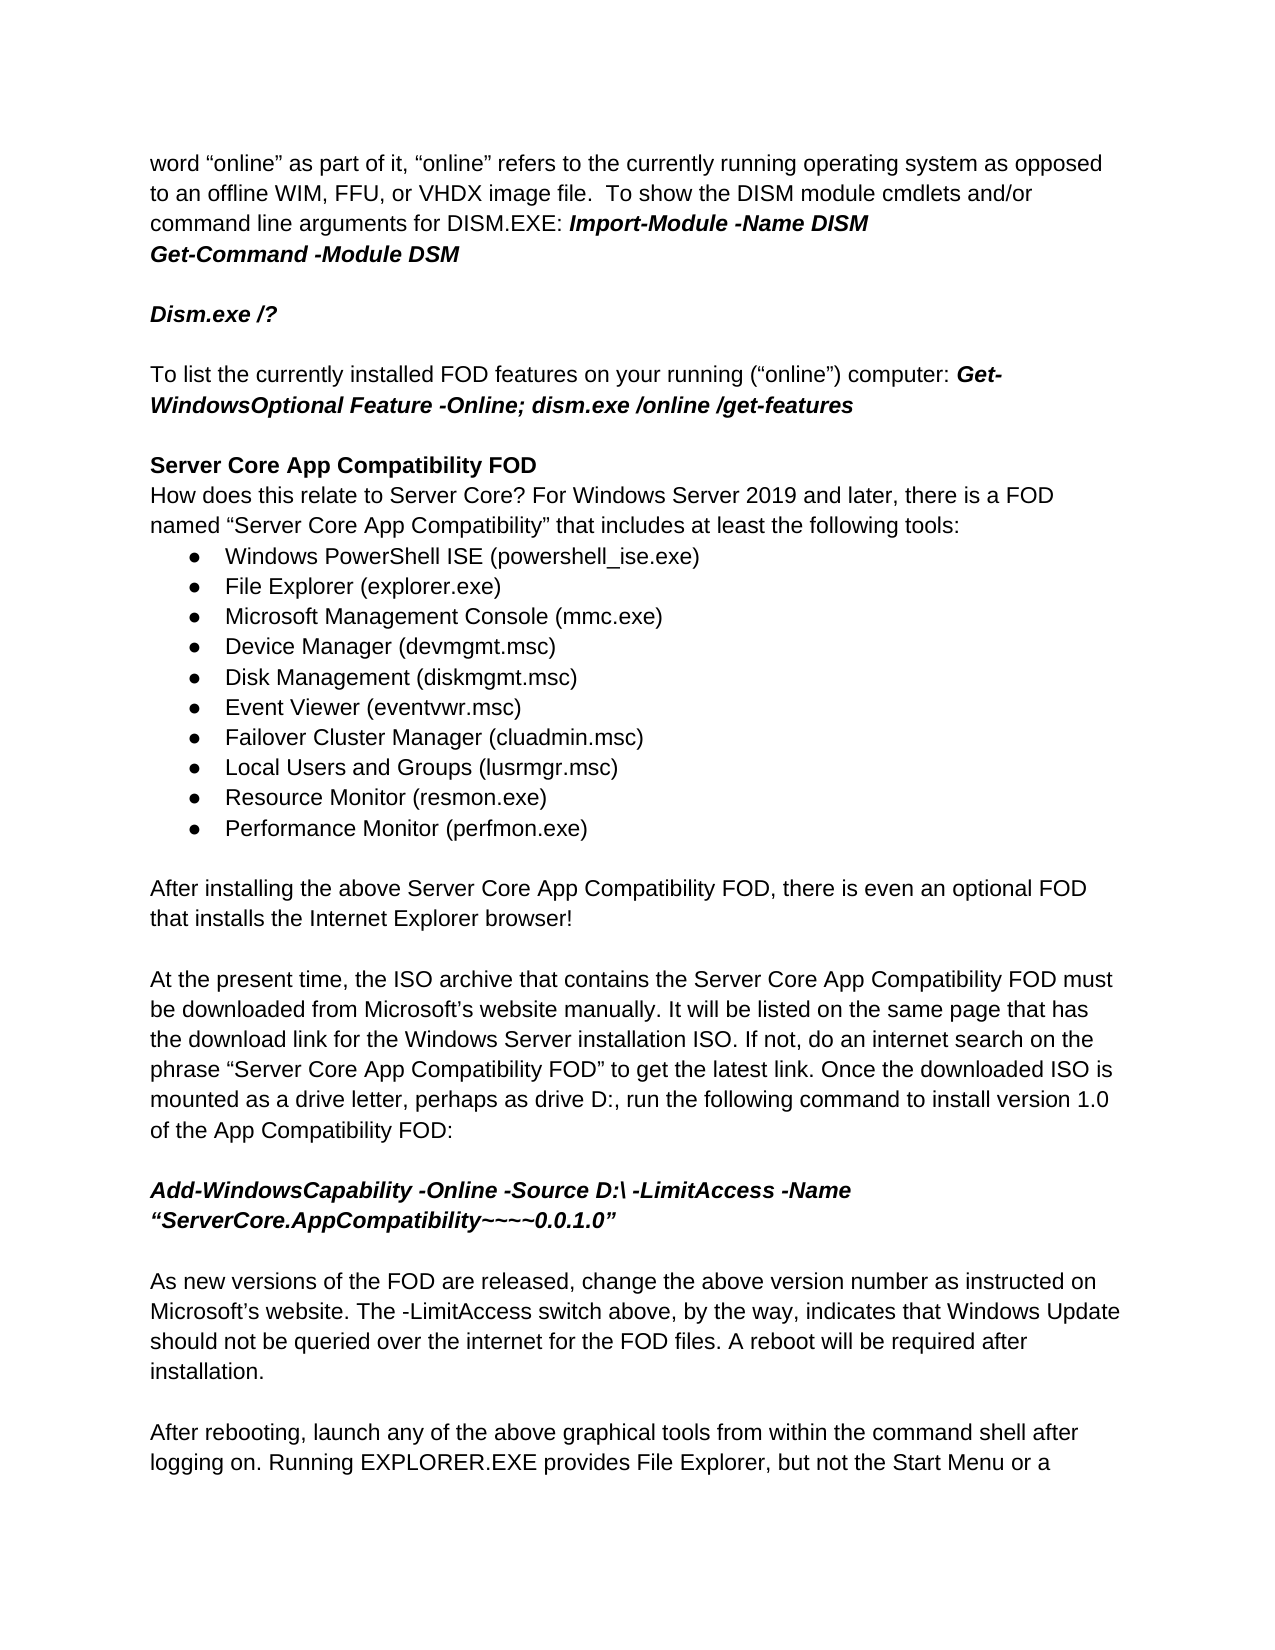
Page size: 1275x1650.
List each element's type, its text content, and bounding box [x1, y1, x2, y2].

text How does this relate to Server Core? For Windows Server 2019 and later, there is a FOD named “Server Core App Compatibility” that includes at least the following tools: [150, 482, 1125, 539]
text Add-WindowsCapability -Online -Source D:\ -LimitAccess -Name “ServerCore.AppCompatibility~~~~0.0.1.0” [150, 1177, 1125, 1234]
text Server Core App Compatibility FOD [150, 452, 1125, 478]
list Local Users and Groups (lusrmgr.msc) [187, 754, 1125, 781]
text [150, 150, 1125, 237]
list Event Viewer (eventvwr.msc) [187, 694, 1125, 720]
text As new versions of the FOD are released, change the above version number as instructed on Microsoft’s website. The -LimitAccess switch above, by the way, indicates that Windows Update should not be queried over the internet for the FOD files. A reboot will be required after installation. [150, 1268, 1125, 1385]
list Disk Management (diskmgmt.msc) [187, 663, 1125, 690]
list Windows PowerShell ISE (powershell_ise.exe) [187, 543, 1125, 569]
text To list the currently installed FOD features on your running (“online”) computer: Get-WindowsOptional Feature -Online; dism.exe /online /get-features [150, 361, 1125, 418]
text At the present time, the ISO archive that contains the Server Core App Compatibility FOD must be downloaded from Microsoft’s website manually. It will be listed on the same page that has the download link for the Windows Server installation ISO. If not, do an internet search on the phrase “Server Core App Compatibility FOD” to get the latest link. Once the downloaded ISO is mounted as a drive letter, perhaps as drive D:, run the following command to install version 1.0 of the App Compatibility FOD: [150, 966, 1125, 1143]
text After installing the above Server Core App Compatibility FOD, there is even an optional FOD that installs the Internet Explorer browser! [150, 875, 1125, 932]
list File Explorer (explorer.exe) [187, 573, 1125, 599]
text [150, 1419, 1125, 1475]
list Microsoft Management Console (mmc.exe) [187, 603, 1125, 629]
list Failover Cluster Manager (cluadmin.msc) [187, 724, 1125, 750]
text Dism.exe /? [150, 301, 1125, 327]
list Performance Monitor (perfmon.exe) [187, 814, 1125, 841]
list Device Manager (devmgmt.msc) [187, 633, 1125, 660]
text Get-Command -Module DSM [150, 241, 1125, 267]
list Resource Monitor (resmon.exe) [187, 784, 1125, 811]
